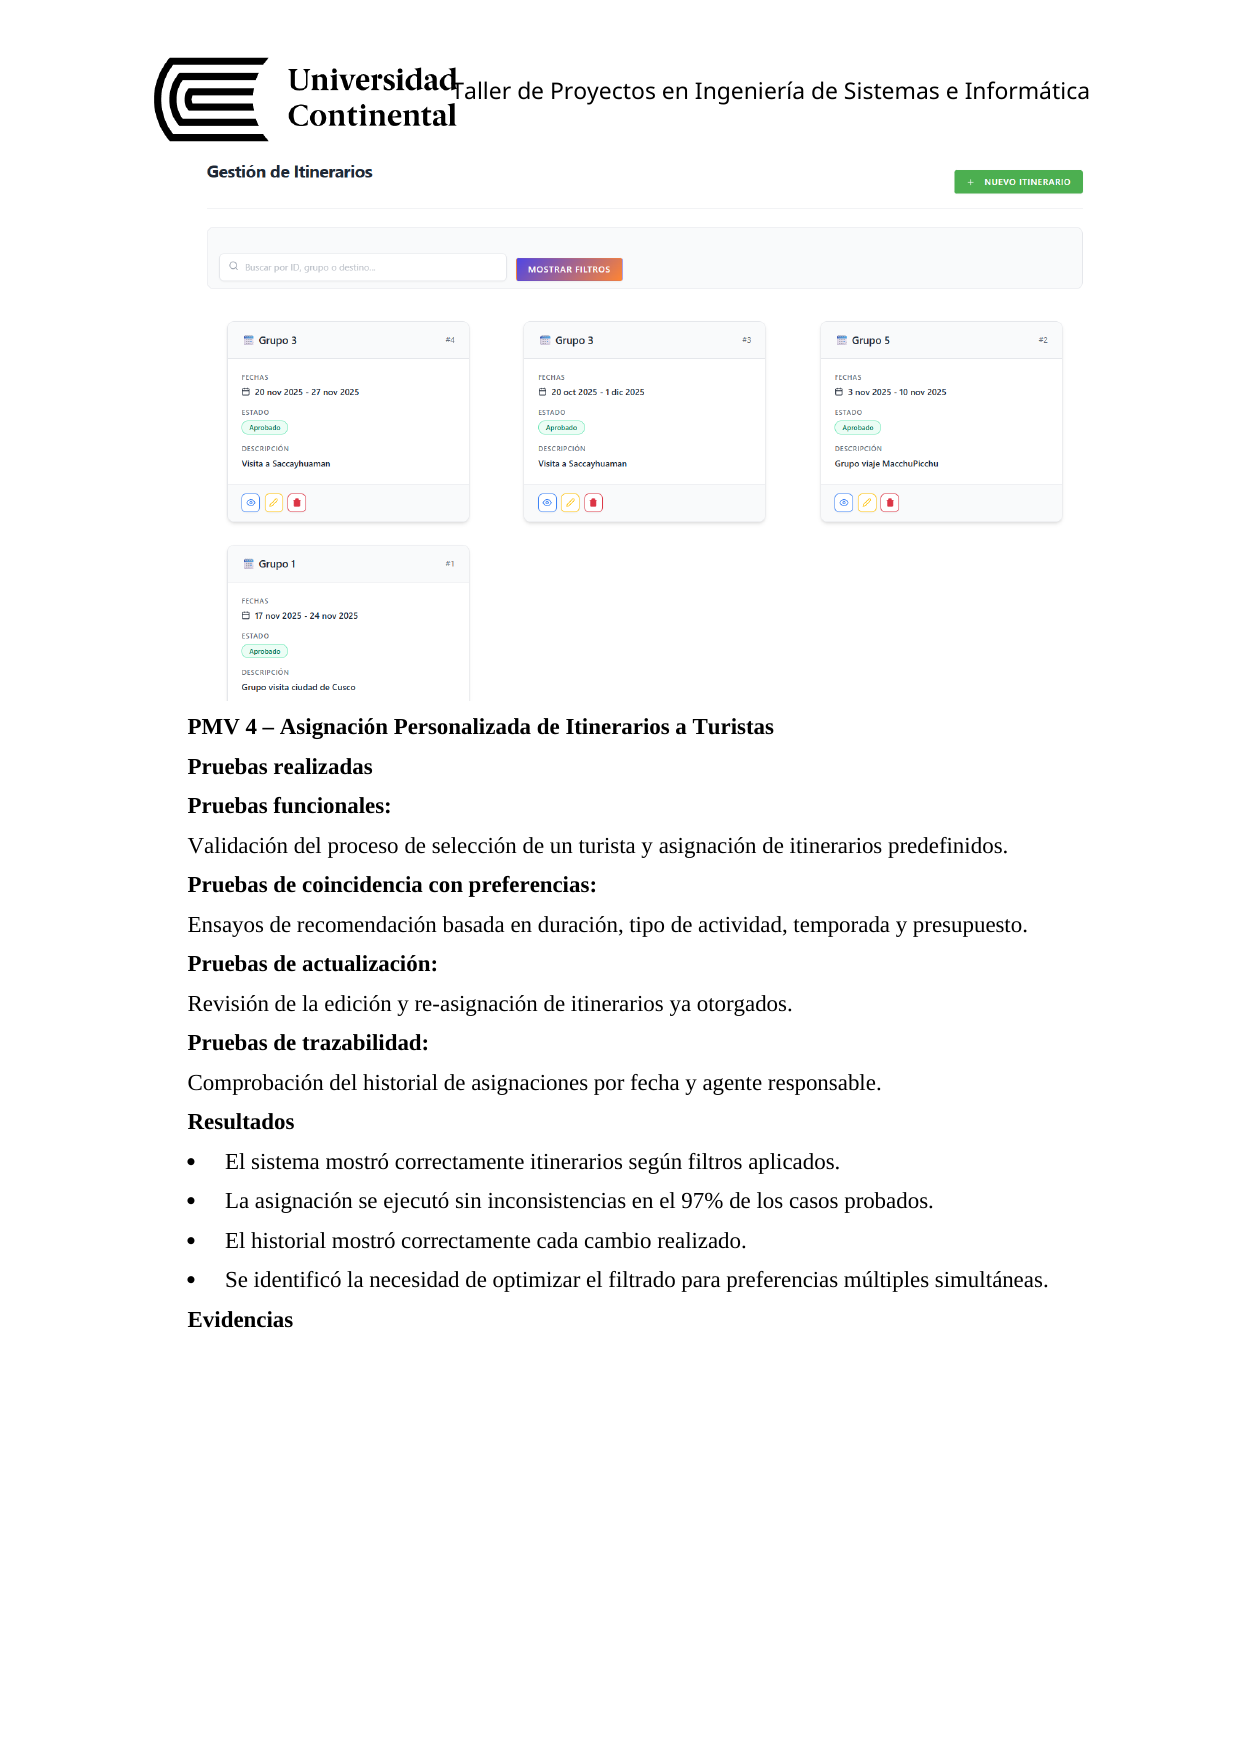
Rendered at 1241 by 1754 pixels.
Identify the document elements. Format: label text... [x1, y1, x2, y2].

text Pruebas funcionales: Validación del proceso de selección de un turista y asignación de itinerarios predefinidos. [187, 792, 1090, 858]
text Pruebas de actualización: Revisión de la edición y re-asignación de itinerarios ya otorgados. [187, 950, 1090, 1016]
list El sistema mostró correctamente itinerarios según filtros aplicados. [187, 1148, 1090, 1174]
text Pruebas realizadas [187, 753, 1090, 779]
text PMV 4 – Asignación Personalizada de Itinerarios a Turistas [187, 713, 1090, 740]
text Pruebas de trazabilidad: Comprobación del historial de asignaciones por fecha y agente responsable. [187, 1029, 1090, 1095]
list La asignación se ejecutó sin inconsistencias en el 97% de los casos probados. [187, 1187, 1090, 1213]
text Resultados [187, 1108, 1090, 1134]
picture [187, 150, 1128, 701]
list El historial mostró correctamente cada cambio realizado. [187, 1227, 1090, 1253]
text Evidencias [187, 1306, 1090, 1332]
text Pruebas de coincidencia con preferencias: Ensayos de recomendación basada en duración, tipo de actividad, temporada y presupuesto. [187, 871, 1090, 937]
picture [150, 54, 461, 144]
list Se identificó la necesidad de optimizar el filtrado para preferencias múltiples simultáneas. [187, 1266, 1090, 1292]
